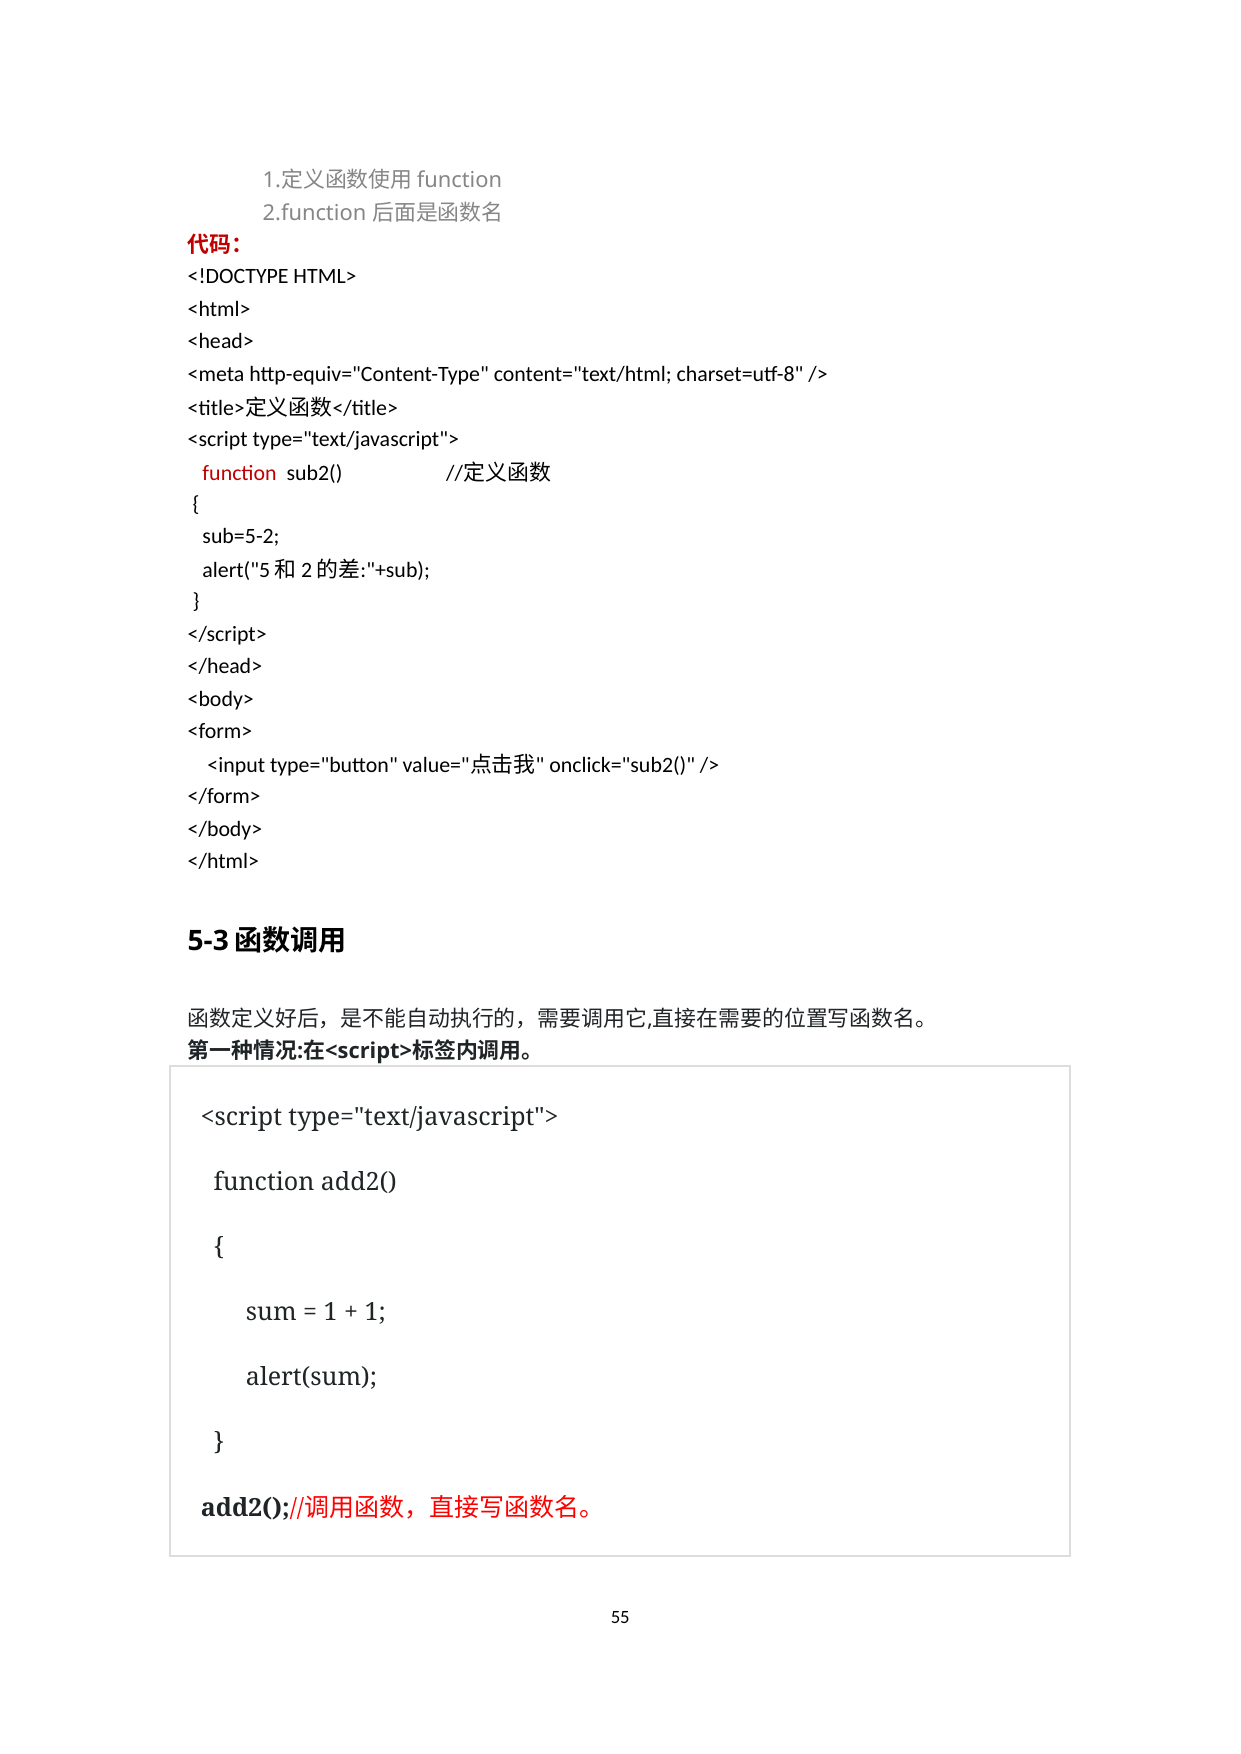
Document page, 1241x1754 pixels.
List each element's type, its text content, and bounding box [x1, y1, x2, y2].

text 1.定义函数使用function [262, 162, 1053, 194]
text </head> [187, 649, 1053, 682]
text <html> [187, 292, 1053, 324]
text <form> [187, 714, 1053, 747]
text <input type="button" value="点击我" onclick="sub2()" /> [187, 747, 1053, 779]
text } [187, 584, 1053, 617]
subtitle 5-3函数调用 [187, 906, 1053, 971]
text function add2() [187, 1148, 1053, 1213]
text </html> [187, 844, 1053, 877]
text sub=5-2; [187, 519, 1053, 552]
text </body> [187, 812, 1053, 844]
text <title>定义函数</title> [187, 389, 1053, 422]
text { [187, 487, 1053, 519]
text function sub2() //定义函数 [187, 454, 1053, 487]
text { [187, 1213, 1053, 1278]
text <meta http-equiv="Content-Type" content="text/html; charset=utf-8" /> [187, 357, 1053, 389]
text 2.function 后面是函数名 [262, 194, 1053, 227]
text </script> [187, 617, 1053, 649]
text alert("5和2的差:"+sub); [187, 552, 1053, 584]
text alert(sum); [187, 1343, 1053, 1408]
text <script type="text/javascript"> [187, 422, 1053, 454]
text </form> [187, 779, 1053, 812]
text <!DOCTYPE HTML> [187, 259, 1053, 292]
text sum = 1 + 1; [187, 1278, 1053, 1343]
text 第一种情况:在<script>标签内调用。 [187, 1033, 1053, 1065]
text 代码： [187, 227, 1053, 259]
text } [187, 1408, 1053, 1455]
text <script type="text/javascript"> [171, 1067, 1069, 1148]
text <head> [187, 324, 1053, 357]
text add2();//调用函数，直接写函数名。 [171, 1455, 1069, 1555]
text <body> [187, 682, 1053, 714]
text 函数定义好后，是不能自动执行的，需要调用它,直接在需要的位置写函数名。 [187, 1000, 1053, 1033]
